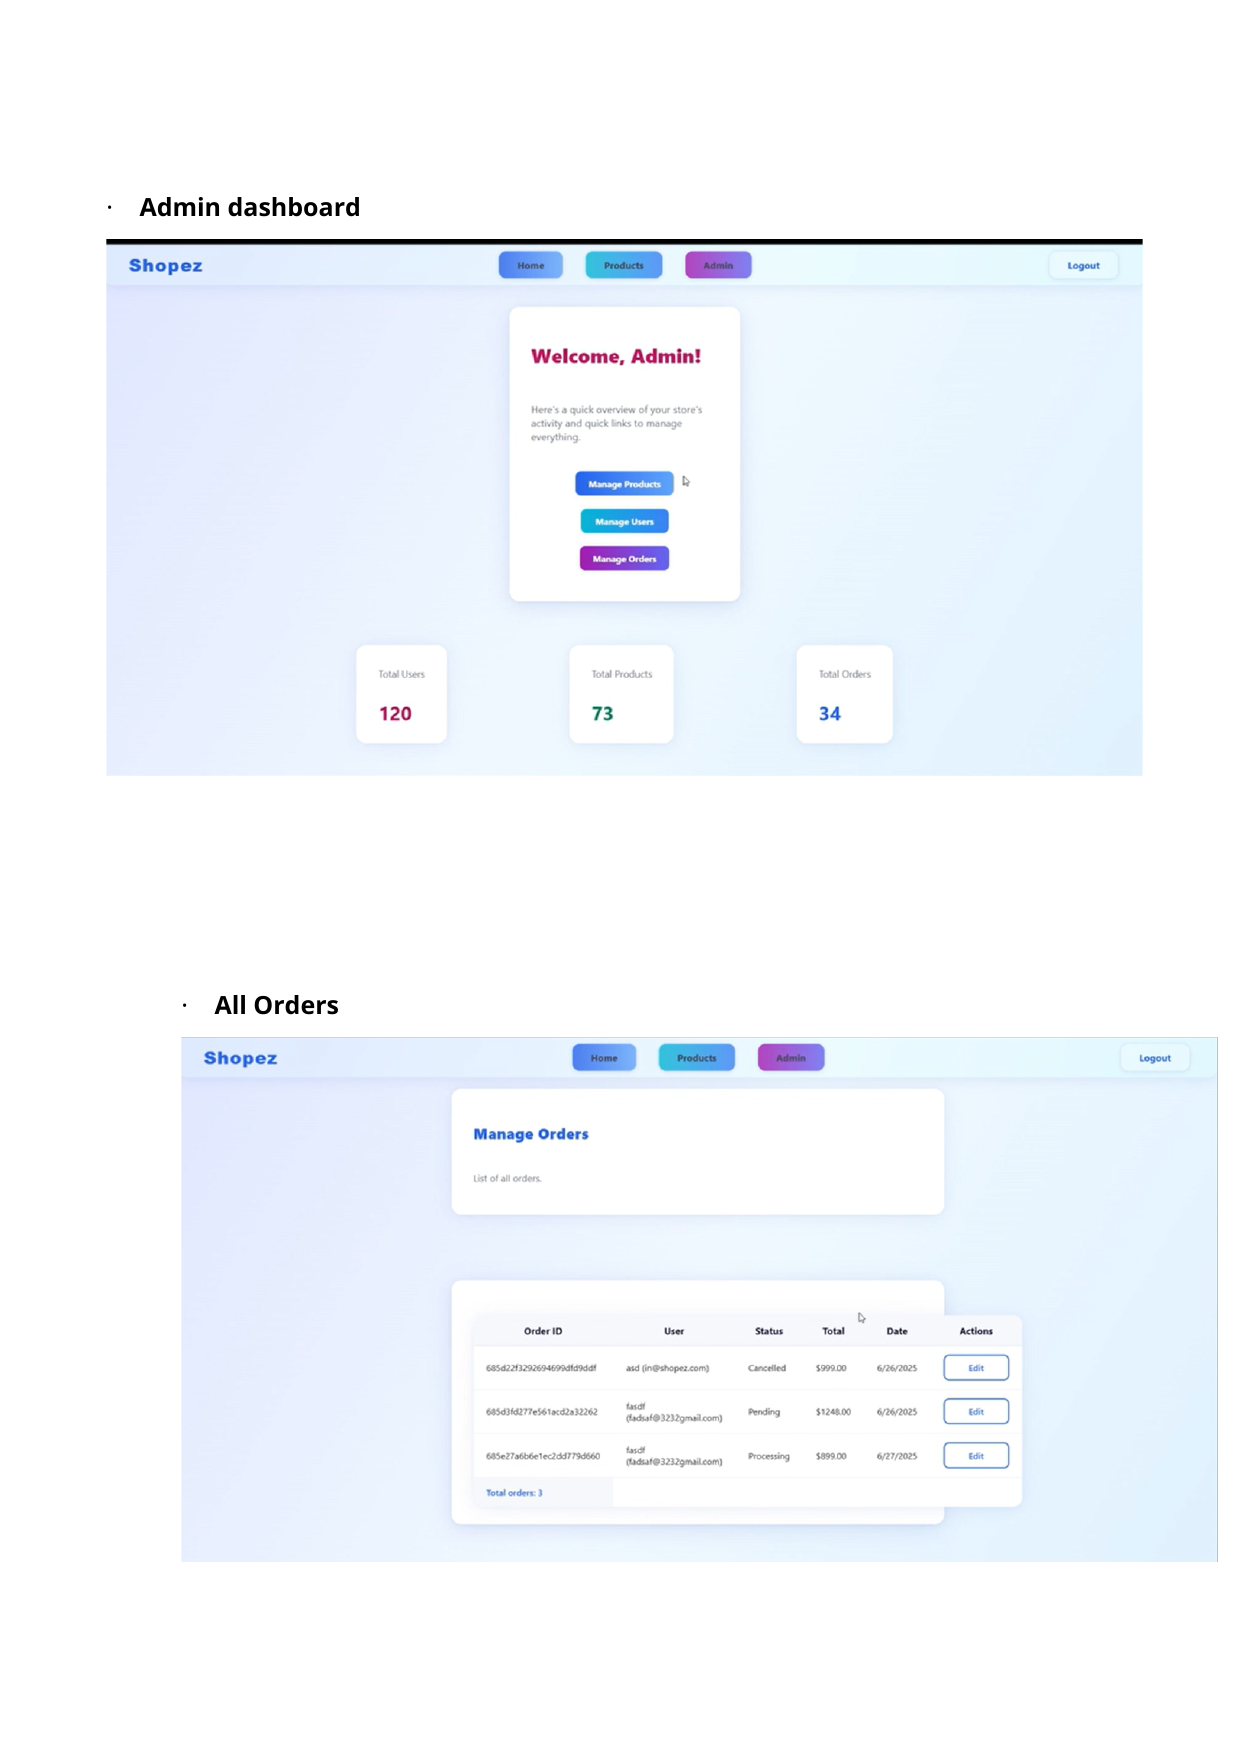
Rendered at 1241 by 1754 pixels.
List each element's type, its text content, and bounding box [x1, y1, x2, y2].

text · Admin dashboard [106, 189, 1085, 223]
picture [106, 239, 1143, 776]
picture [181, 1037, 1218, 1562]
text · All Orders [181, 987, 1085, 1022]
